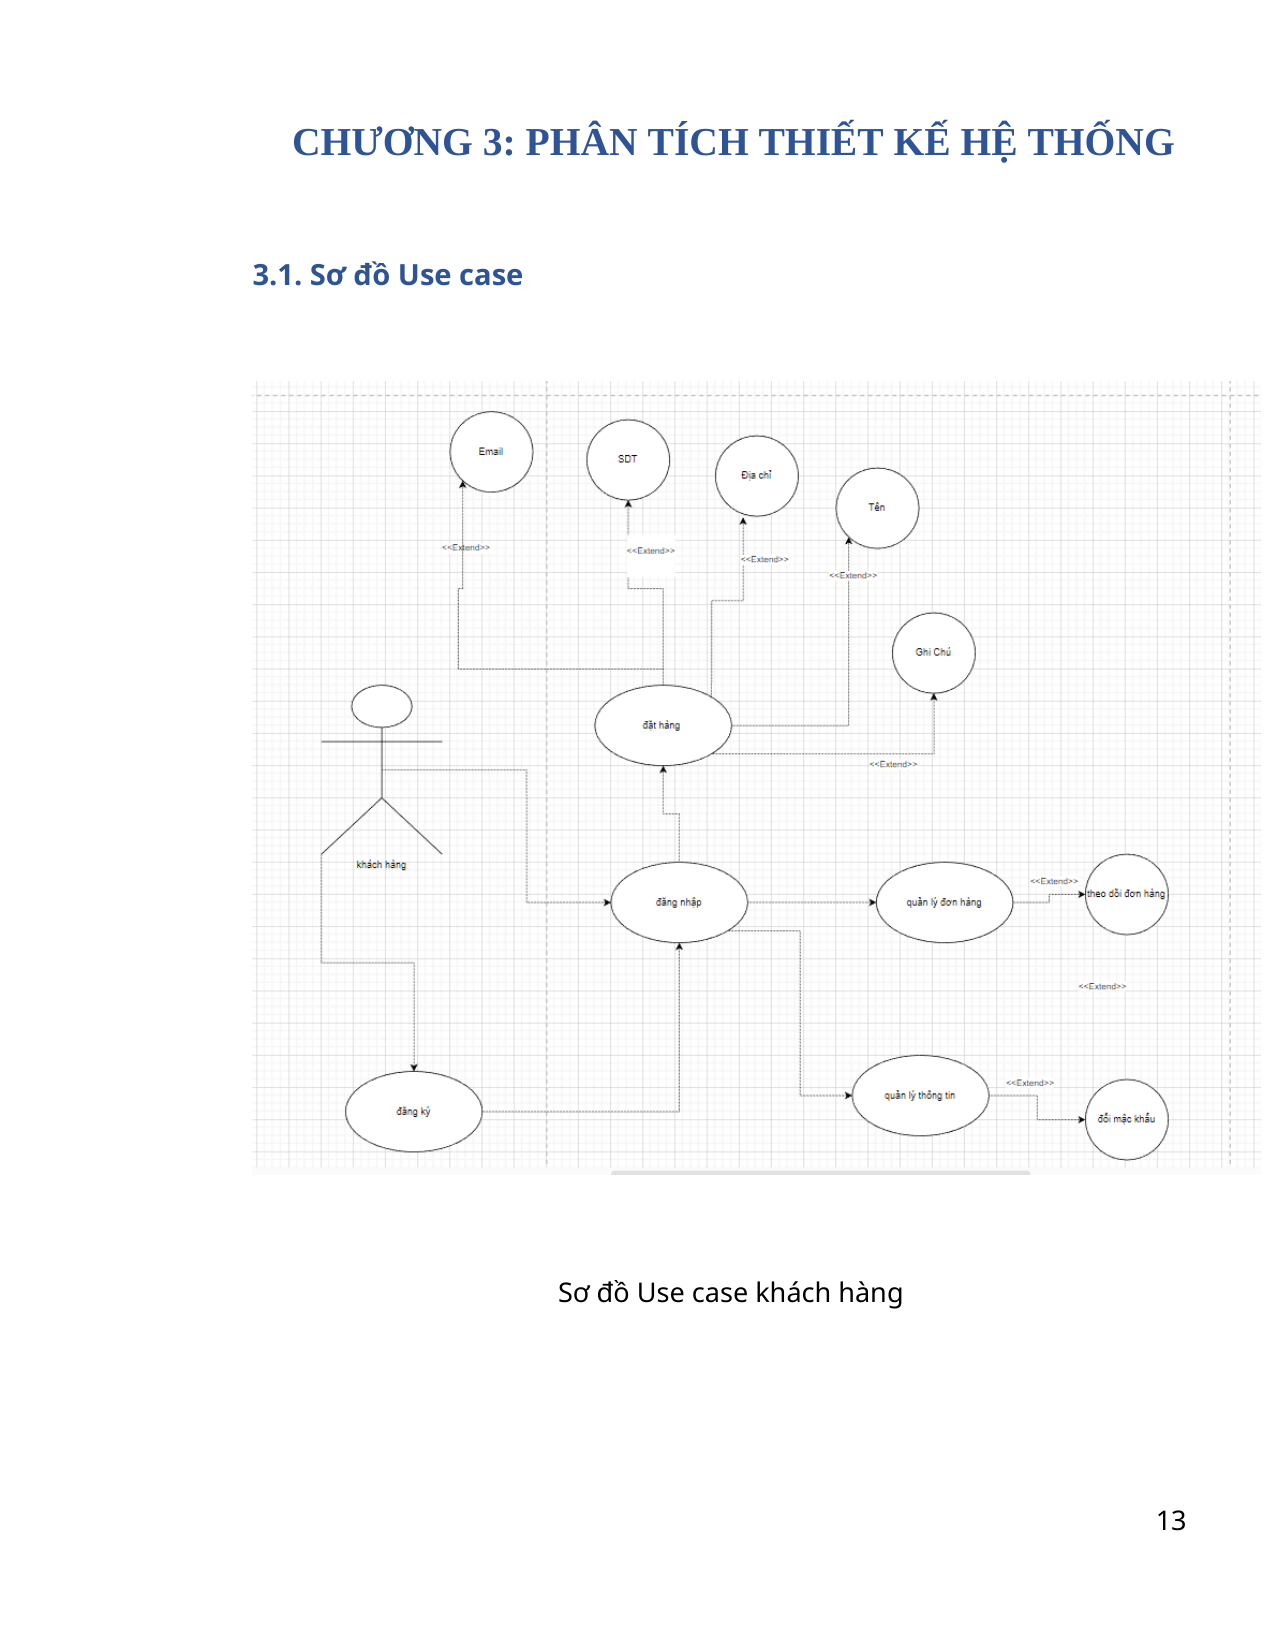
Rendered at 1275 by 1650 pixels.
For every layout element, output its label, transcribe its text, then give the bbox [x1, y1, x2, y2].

picture [252, 381, 1262, 1175]
text Sơ đồ Use case khách hàng [177, 1273, 1186, 1310]
subtitle CHƯƠNG 3: PHÂN TÍCH THIẾT KẾ HỆ THỐNG [177, 118, 1186, 164]
subtitle 3.1. Sơ đồ Use case [177, 254, 1186, 294]
